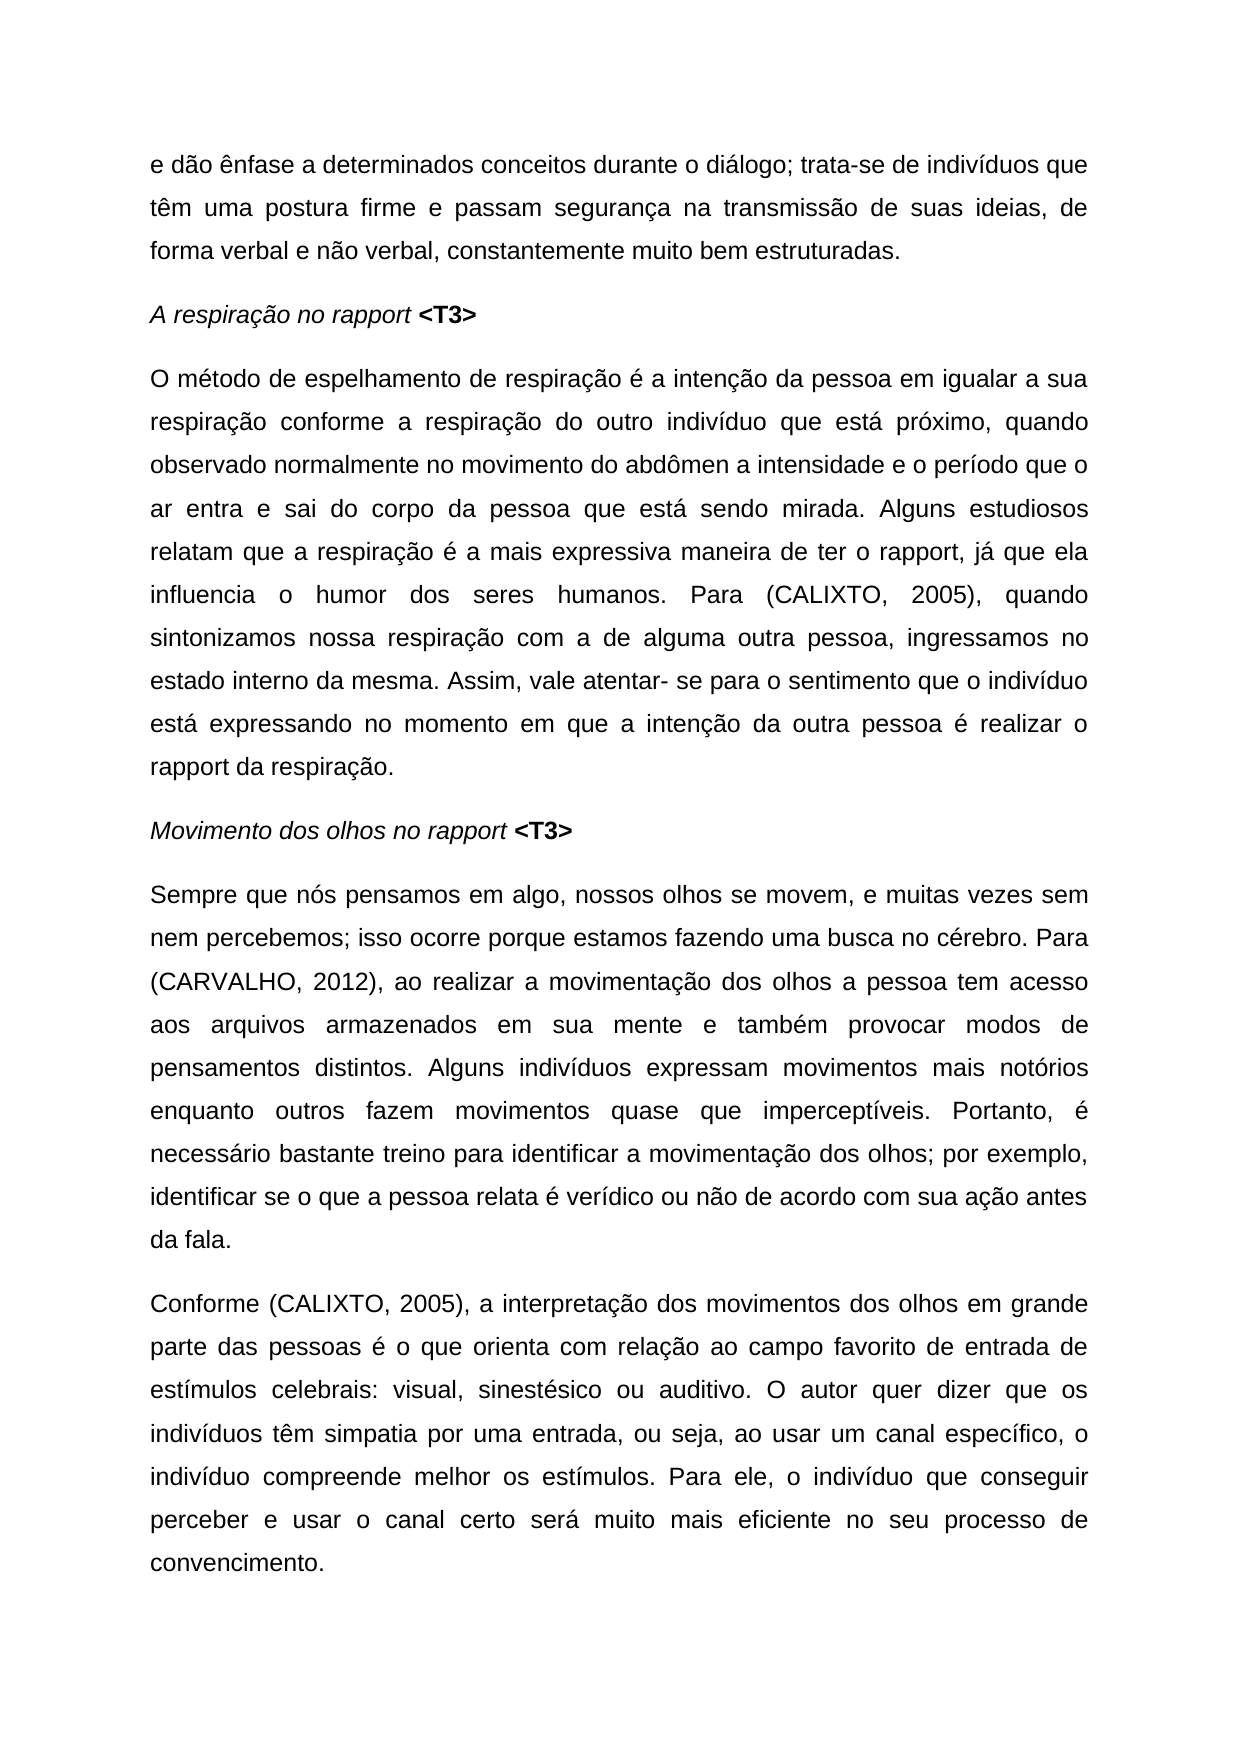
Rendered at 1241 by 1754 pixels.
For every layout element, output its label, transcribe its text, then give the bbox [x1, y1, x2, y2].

text A respiração no rapport <T3> [150, 300, 1090, 329]
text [150, 150, 1090, 265]
text Conforme (CALIXTO, 2005), a interpretação dos movimentos dos olhos em grande parte das pessoas é o que orienta com relação ao campo favorito de entrada de estímulos celebrais: visual, sinestésico ou auditivo. O autor quer dizer que os indivíduos têm simpatia por uma entrada, ou seja, ao usar um canal específico, o indivíduo compreende melhor os estímulos. Para ele, o indivíduo que conseguir perceber e usar o canal certo será muito mais eficiente no seu processo de convencimento. [150, 1289, 1090, 1577]
text Sempre que nós pensamos em algo, nossos olhos se movem, e muitas vezes sem nem percebemos; isso ocorre porque estamos fazendo uma busca no cérebro. Para (CARVALHO, 2012), ao realizar a movimentação dos olhos a pessoa tem acesso aos arquivos armazenados em sua mente e também provocar modos de pensamentos distintos. Alguns indivíduos expressam movimentos mais notórios enquanto outros fazem movimentos quase que imperceptíveis. Portanto, é necessário bastante treino para identificar a movimentação dos olhos; por exemplo, identificar se o que a pessoa relata é verídico ou não de acordo com sua ação antes da fala. [150, 880, 1090, 1254]
text Movimento dos olhos no rapport <T3> [150, 816, 1090, 845]
text O método de espelhamento de respiração é a intenção da pessoa em igualar a sua respiração conforme a respiração do outro indivíduo que está próximo, quando observado normalmente no movimento do abdômen a intensidade e o período que o ar entra e sai do corpo da pessoa que está sendo mirada. Alguns estudiosos relatam que a respiração é a mais expressiva maneira de ter o rapport, já que ela influencia o humor dos seres humanos. Para (CALIXTO, 2005), quando sintonizamos nossa respiração com a de alguma outra pessoa, ingressamos no estado interno da mesma. Assim, vale atentar- se para o sentimento que o indivíduo está expressando no momento em que a intenção da outra pessoa é realizar o rapport da respiração. [150, 364, 1090, 781]
